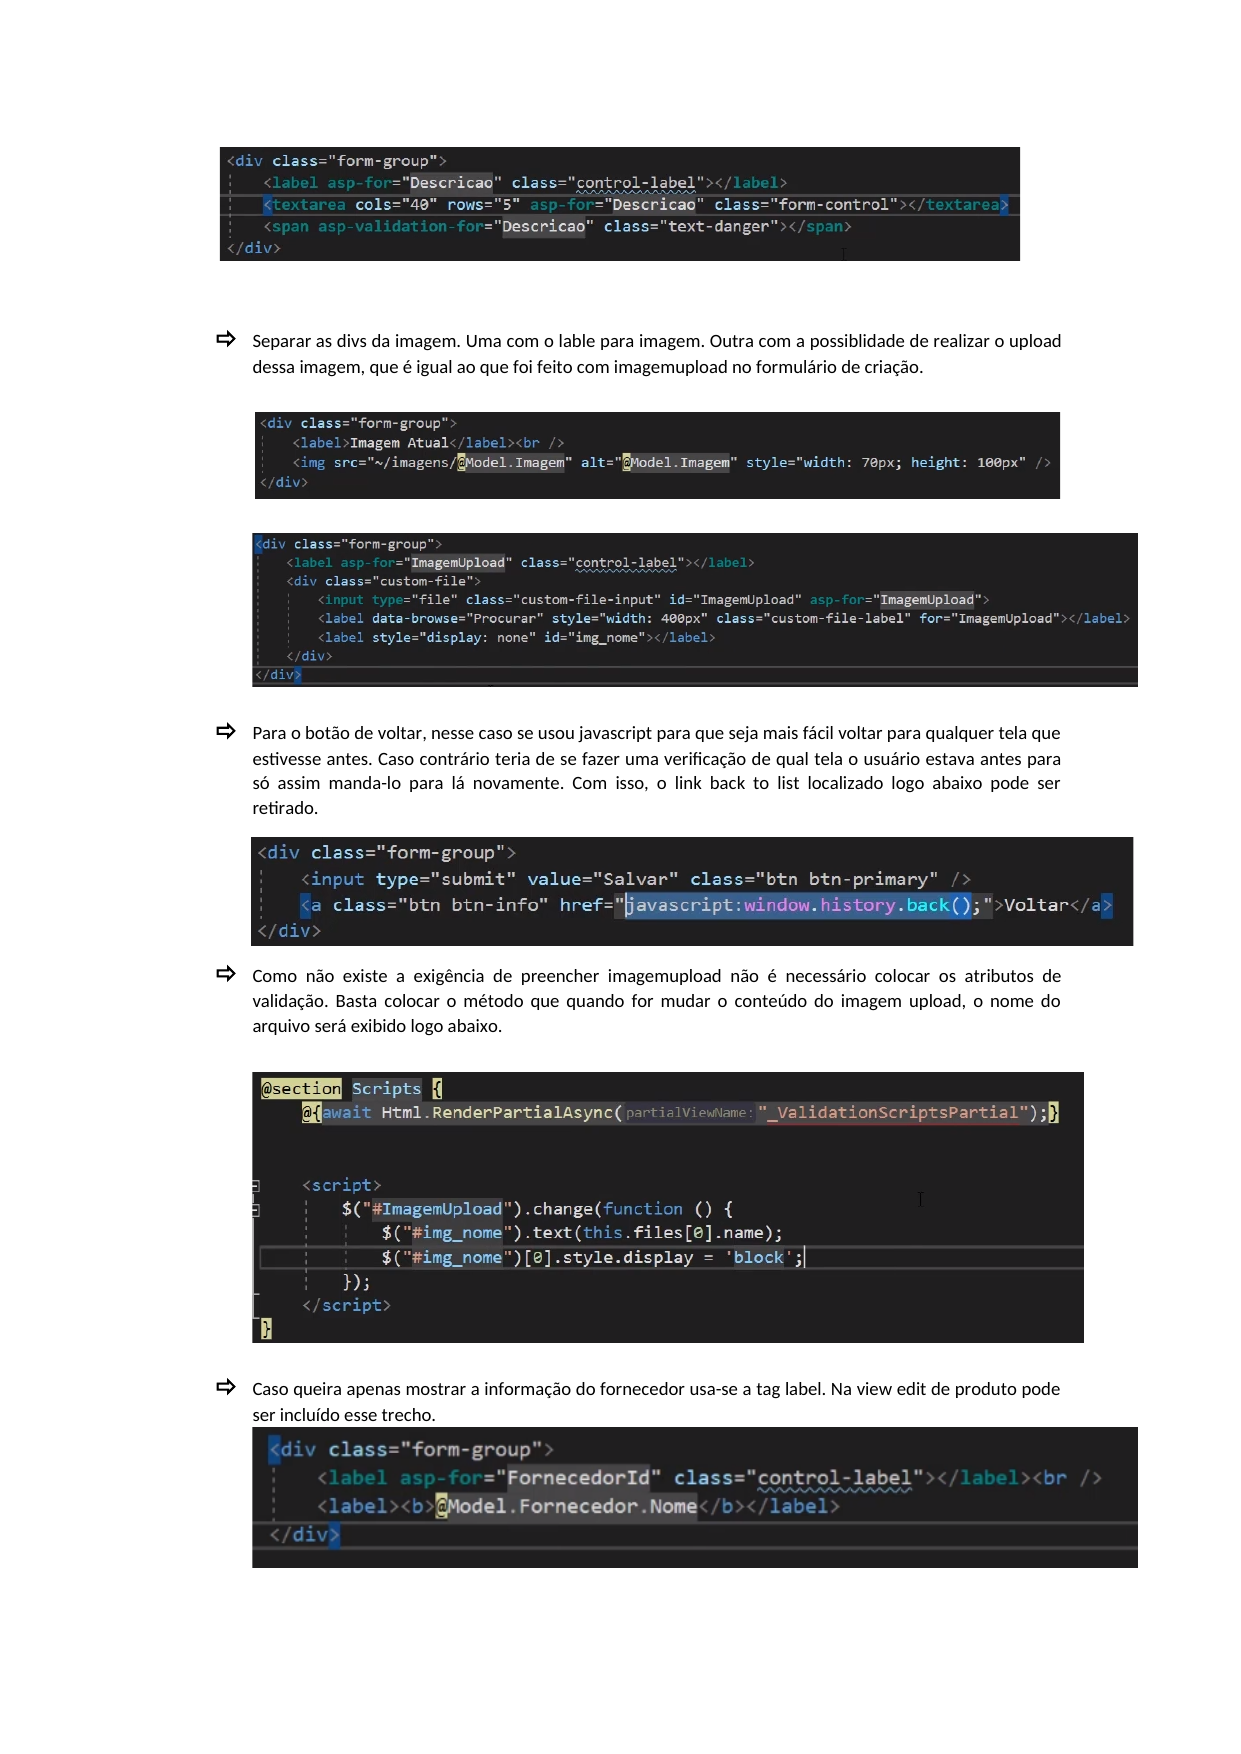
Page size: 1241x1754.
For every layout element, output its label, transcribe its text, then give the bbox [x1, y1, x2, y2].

picture [219, 147, 1021, 261]
picture [252, 1427, 1138, 1568]
picture [255, 412, 1061, 499]
picture [252, 1072, 1084, 1343]
list Como não existe a exigência de preencher imagemupload não é necessário colocar os atributos de validação. Basta colocar o método que quando for mudar o conteúdo do imagem upload, o nome do arquivo será exibido logo abaixo. [215, 964, 1063, 1037]
list Separar as divs da imagem. Uma com o lable para imagem. Outra com a possiblidade de realizar o upload dessa imagem, que é igual ao que foi feito com imagemupload no formulário de criação. [215, 329, 1063, 378]
list Caso queira apenas mostrar a informação do fornecedor usa-se a tag label. Na view edit de produto pode ser incluído esse trecho. [215, 1377, 1063, 1426]
picture [251, 837, 1134, 946]
picture [252, 533, 1138, 687]
list Para o botão de voltar, nesse caso se usou javascript para que seja mais fácil voltar para qualquer tela que estivesse antes. Caso contrário teria de se fazer uma verificação de qual tela o usuário estava antes para só assim manda-lo para lá novamente. Com isso, o link back to list localizado logo abaixo pode ser retirado. [215, 721, 1063, 819]
